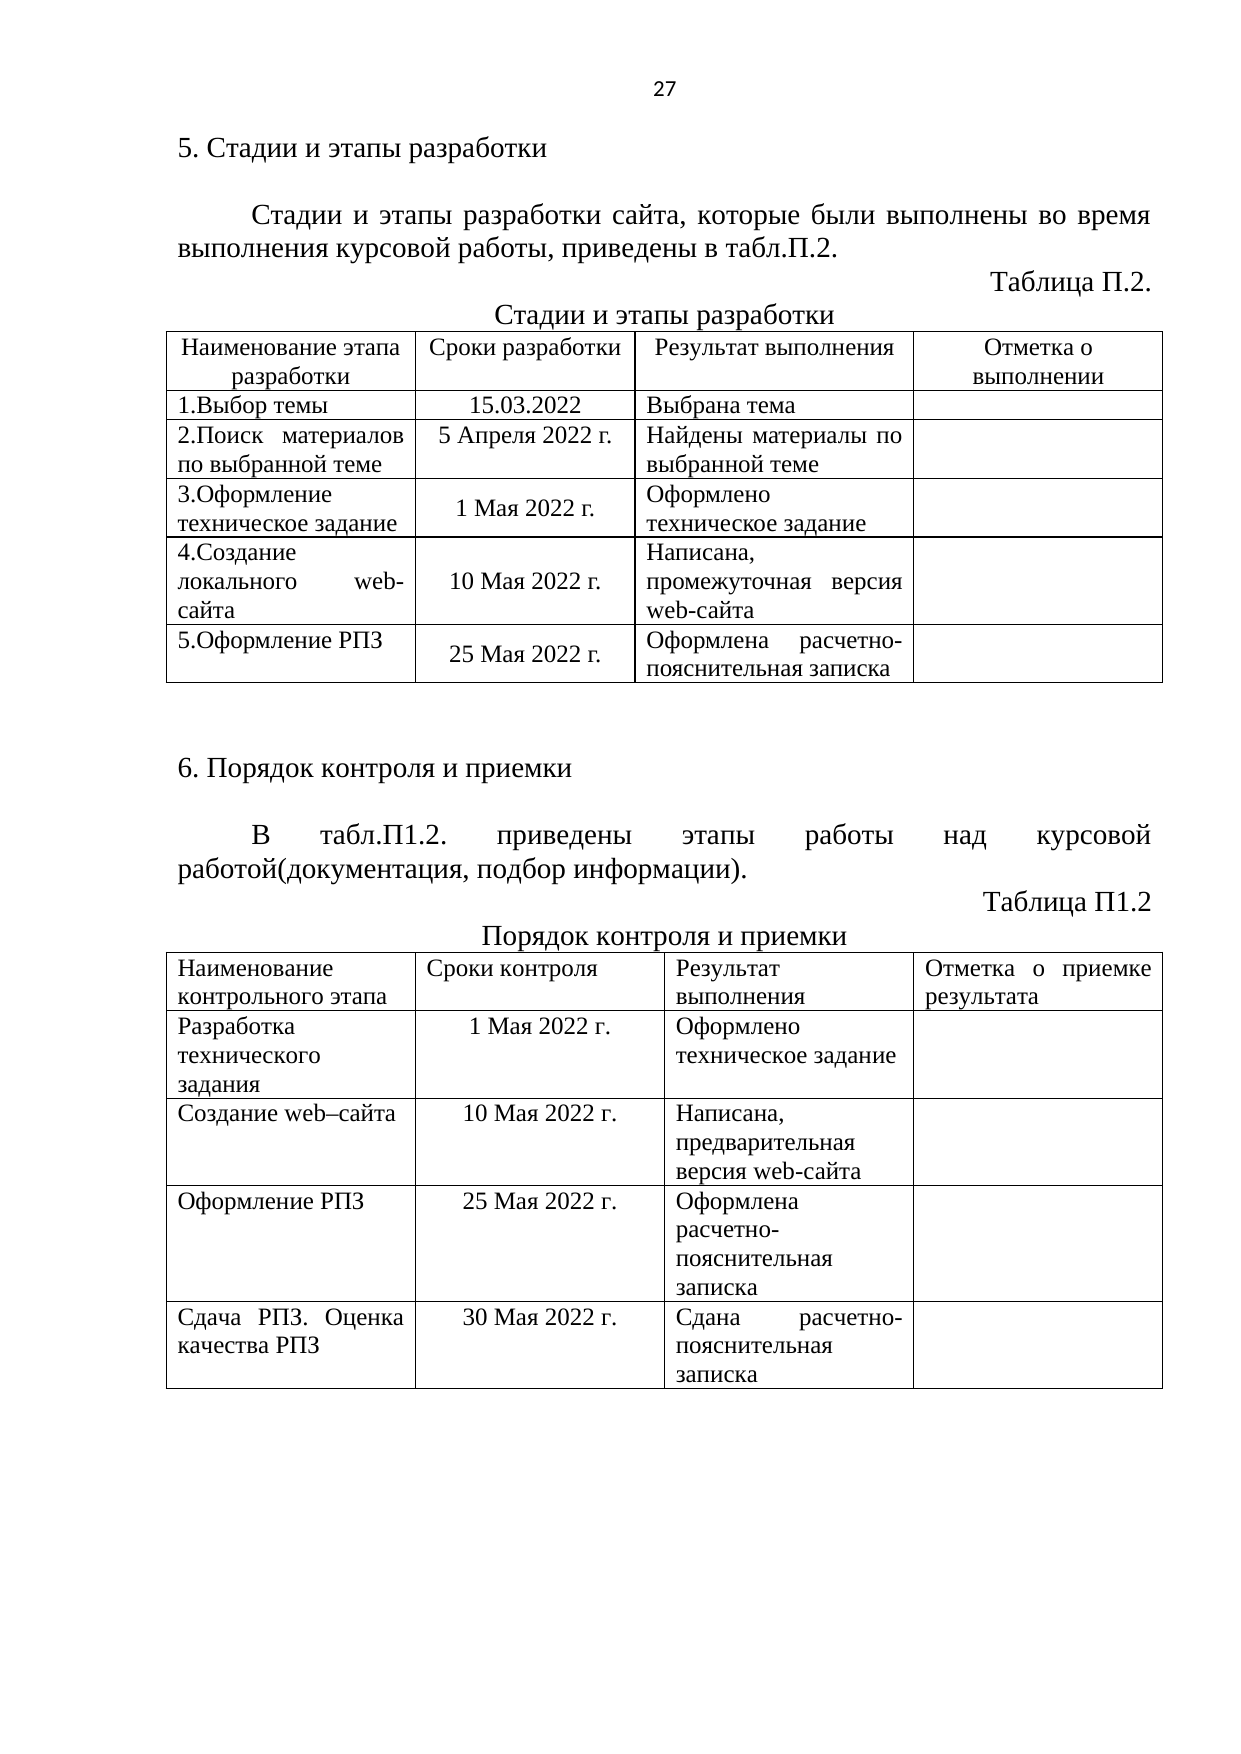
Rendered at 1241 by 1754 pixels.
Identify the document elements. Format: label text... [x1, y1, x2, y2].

table_cell 1 Мая 2022 г. [416, 1011, 664, 1097]
text 5. Стадии и этапы разработки [177, 130, 1152, 163]
table_cell 3.Оформление техническое задание [167, 479, 415, 536]
table_cell 1.Выбор темы [167, 391, 415, 419]
text Таблица П.2. [177, 264, 1152, 297]
table_cell 10 Мая 2022 г. [416, 1099, 664, 1185]
table_cell Написана, предварительная версия web-сайта [665, 1099, 913, 1185]
table_cell 2.Поиск материалов по выбранной теме [167, 420, 415, 478]
table_cell 5.Оформление РПЗ [167, 625, 415, 682]
table_header Наименование этапа разработки [167, 332, 415, 389]
table_cell [914, 479, 1162, 536]
table_header Сроки контроля [416, 953, 664, 1010]
table_cell [914, 1099, 1162, 1185]
table_cell 10 Мая 2022 г. [416, 538, 634, 624]
table_cell Разработка технического задания [167, 1011, 415, 1097]
table_cell 5 Апреля 2022 г. [416, 420, 634, 478]
table_cell Оформлено техническое задание [636, 479, 913, 536]
text Стадии и этапы разработки [177, 297, 1152, 331]
table_cell 1 Мая 2022 г. [416, 479, 634, 536]
table_cell Оформлена расчетно-пояснительная записка [665, 1186, 913, 1301]
table_header Сроки разработки [416, 332, 634, 389]
table_header Отметка о приемке результата [914, 953, 1162, 1010]
table_header Отметка о выполнении [914, 332, 1162, 389]
table_cell [914, 1302, 1162, 1388]
text Стадии и этапы разработки сайта, которые были выполнены во время выполнения курсовой работы, приведены в табл.П.2. [177, 197, 1152, 264]
table_cell [914, 420, 1162, 478]
table_cell Создание web–сайта [167, 1099, 415, 1185]
table_cell 25 Мая 2022 г. [416, 625, 634, 682]
table_cell [914, 538, 1162, 624]
text Таблица П1.2 [177, 884, 1152, 918]
table_cell Оформлено техническое задание [665, 1011, 913, 1097]
text В табл.П1.2. приведены этапы работы над курсовой работой(документация, подбор информации). [177, 817, 1152, 884]
table_header Результат выполнения [665, 953, 913, 1010]
table_cell [914, 625, 1162, 682]
table_cell Выбрана тема [636, 391, 913, 419]
table_header Результат выполнения [636, 332, 913, 389]
table_cell Сдача РПЗ. Оценка качества РПЗ [167, 1302, 415, 1388]
table_cell Оформлена расчетно-пояснительная записка [636, 625, 913, 682]
table_cell [914, 1186, 1162, 1301]
table_cell 25 Мая 2022 г. [416, 1186, 664, 1301]
table_cell Найдены материалы по выбранной теме [636, 420, 913, 478]
table_cell 30 Мая 2022 г. [416, 1302, 664, 1388]
table_cell 4.Создание локального web-сайта [167, 538, 415, 624]
text Порядок контроля и приемки [177, 918, 1152, 952]
table_cell [914, 1011, 1162, 1097]
table_cell [914, 391, 1162, 419]
text 6. Порядок контроля и приемки [177, 750, 1152, 784]
table_cell Оформление РПЗ [167, 1186, 415, 1301]
table_header Наименование контрольного этапа [167, 953, 415, 1010]
table_cell Сдана расчетно-пояснительная записка [665, 1302, 913, 1388]
table_cell 15.03.2022 [416, 391, 634, 419]
table_cell Написана, промежуточная версия web-сайта [636, 538, 913, 624]
